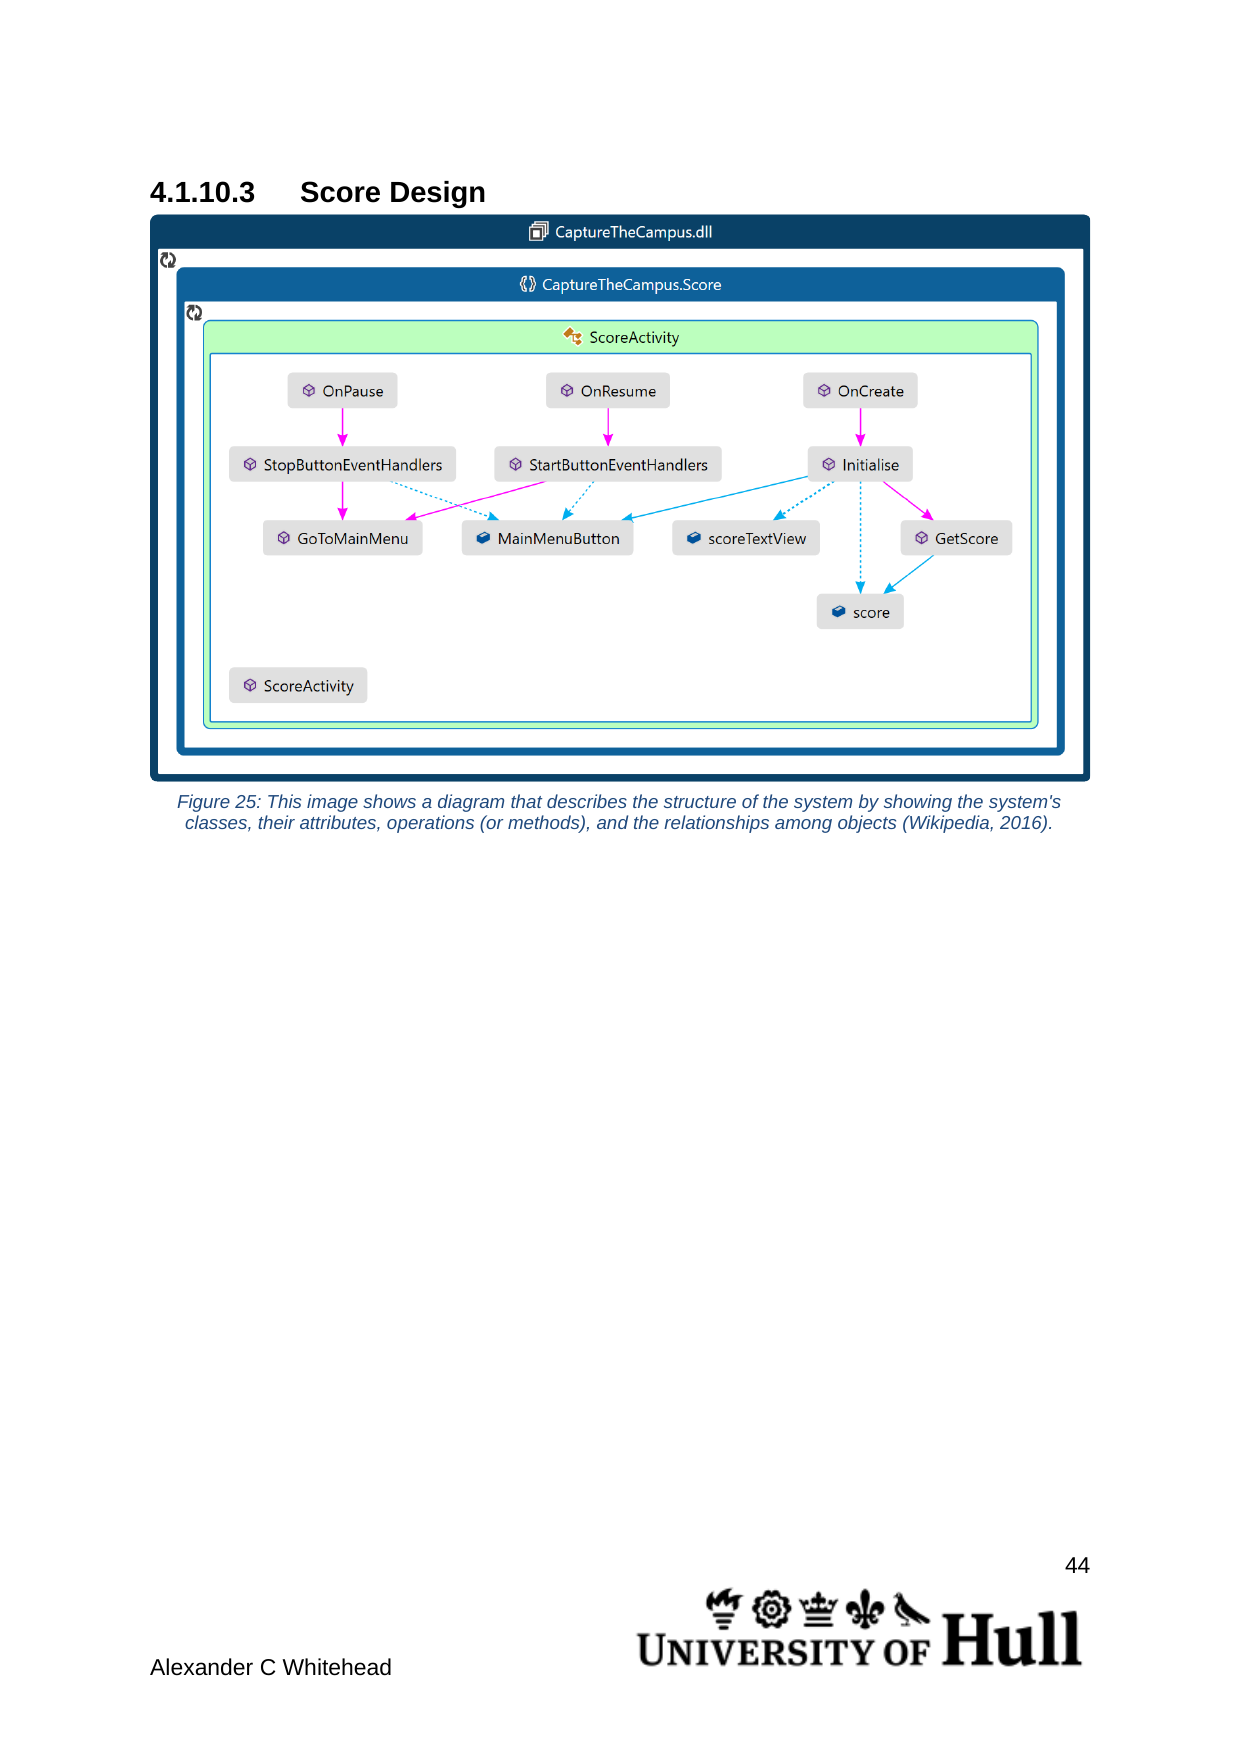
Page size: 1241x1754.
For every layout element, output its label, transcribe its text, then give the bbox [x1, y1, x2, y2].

picture [150, 214, 1091, 782]
subtitle Score Design [150, 175, 1090, 208]
picture [630, 1578, 1091, 1676]
